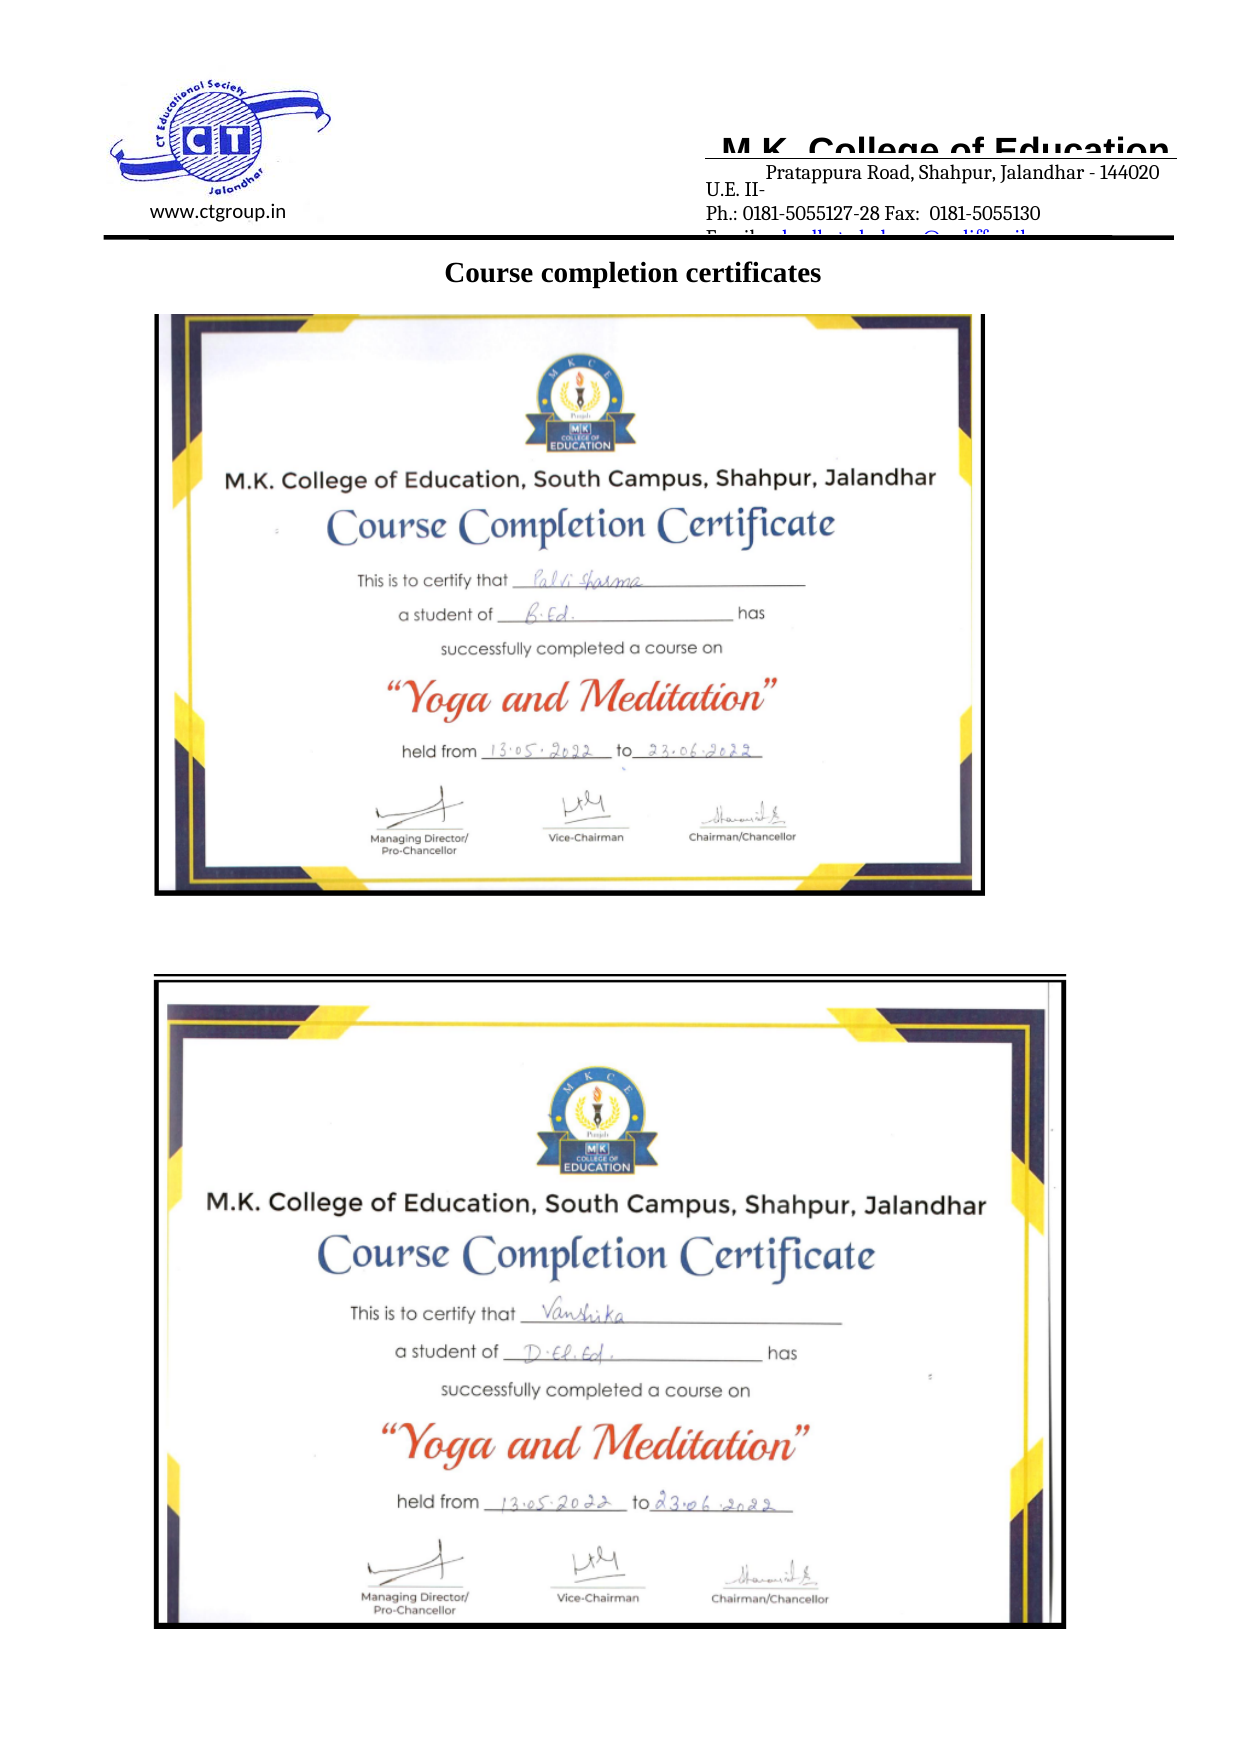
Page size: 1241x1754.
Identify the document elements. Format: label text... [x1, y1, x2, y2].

text Course completion certificates [150, 255, 1116, 288]
picture [150, 974, 1075, 1629]
picture [106, 65, 339, 231]
picture [150, 314, 986, 897]
